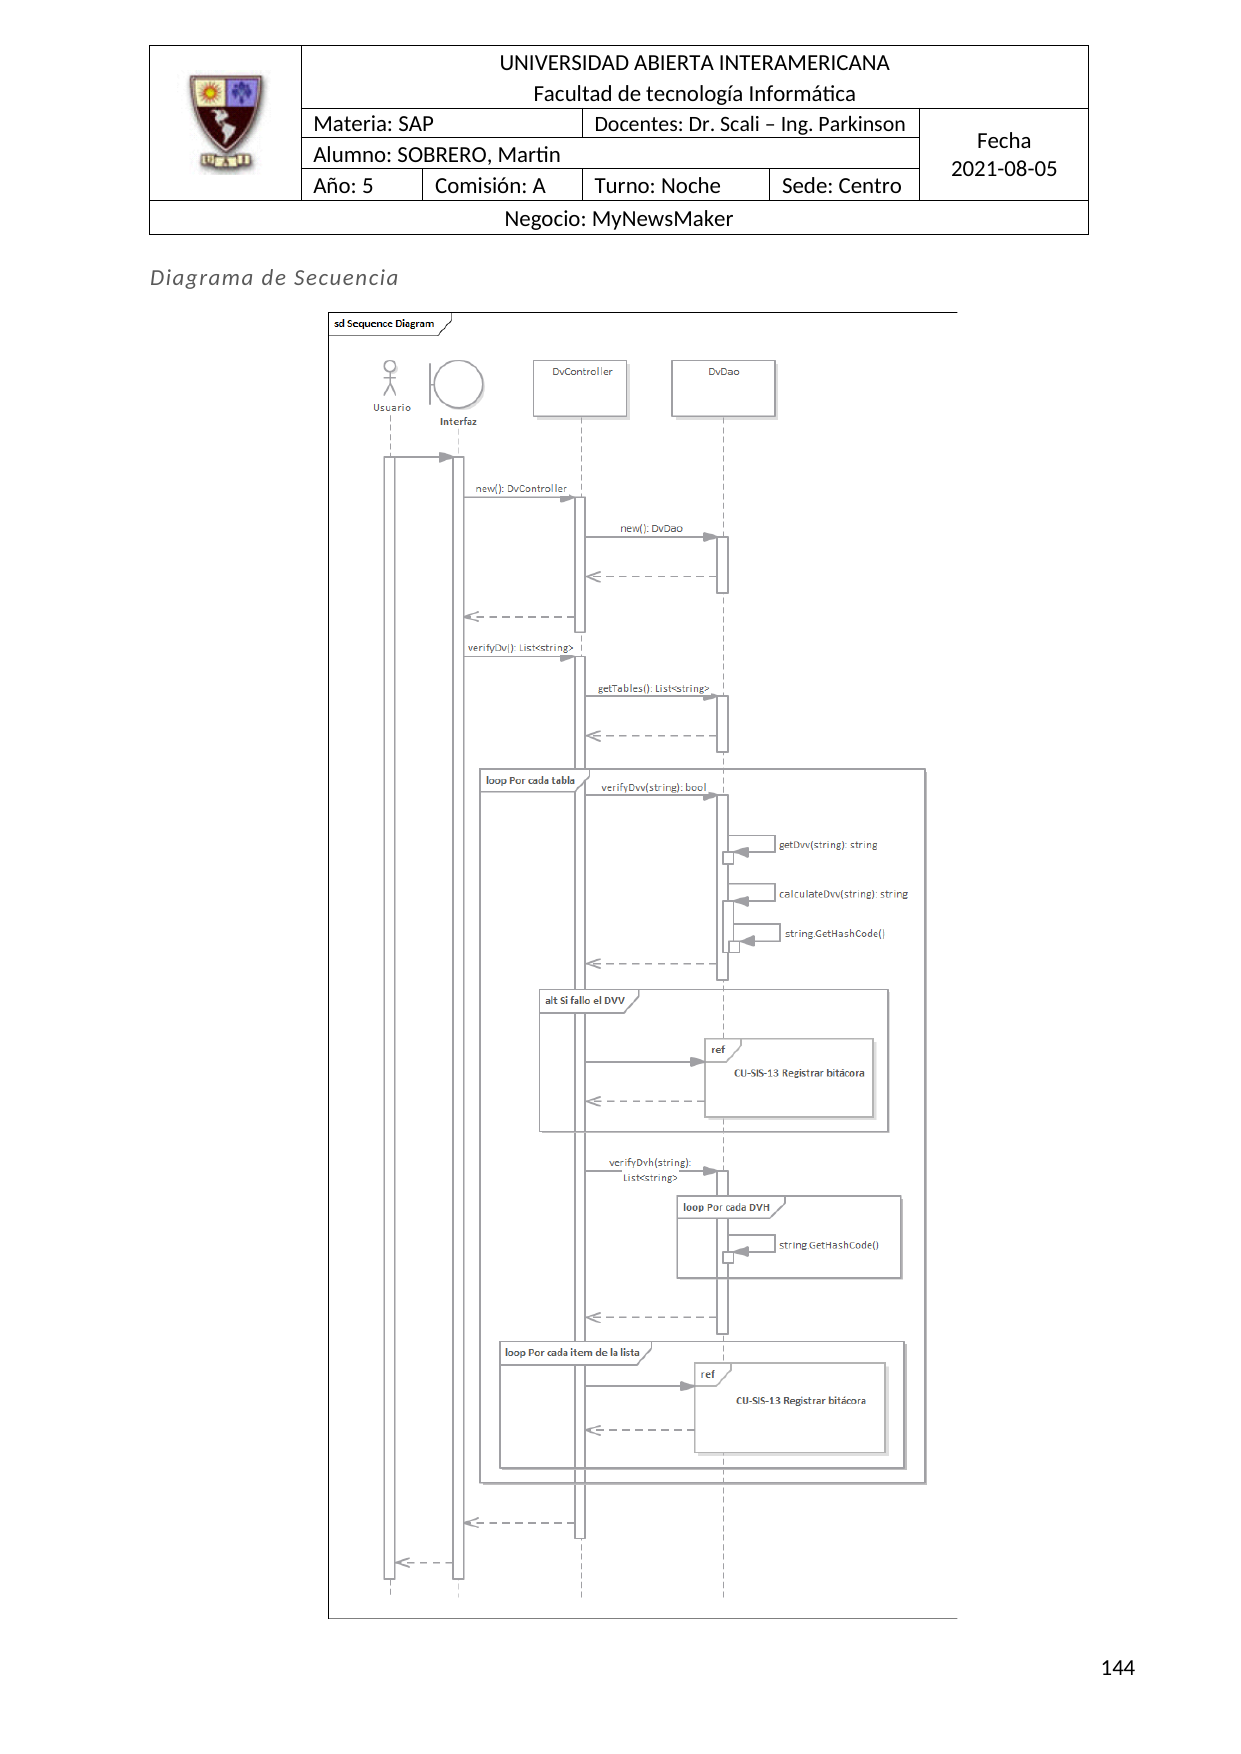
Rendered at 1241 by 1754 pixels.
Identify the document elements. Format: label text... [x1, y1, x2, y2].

subtitle Diagrama de Secuencia [150, 263, 1135, 291]
picture [175, 67, 276, 180]
picture [327, 311, 958, 1619]
